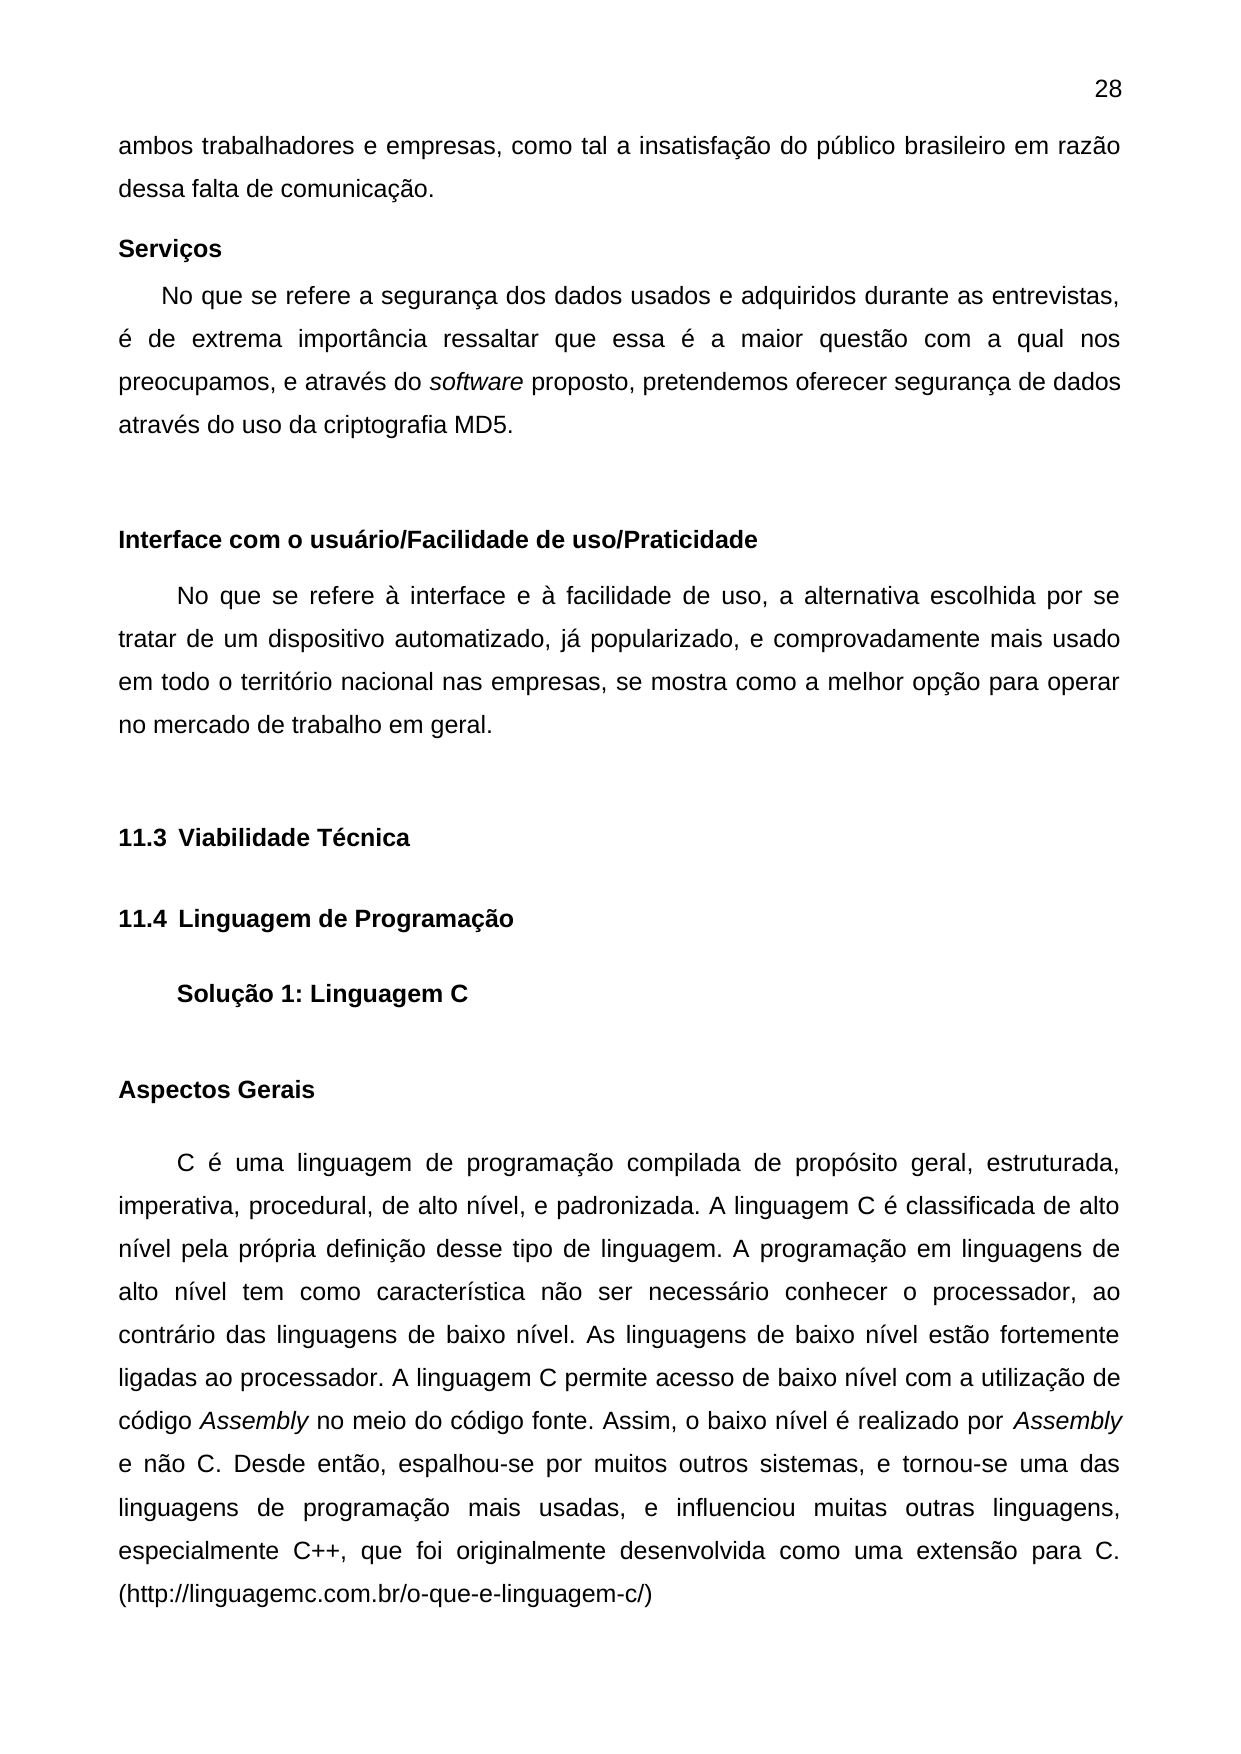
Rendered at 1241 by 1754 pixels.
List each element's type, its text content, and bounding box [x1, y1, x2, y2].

text C é uma linguagem de programação compilada de propósito geral, estruturada, imperativa, procedural, de alto nível, e padronizada. A linguagem C é classificada de alto nível pela própria definição desse tipo de linguagem. A programação em linguagens de alto nível tem como característica não ser necessário conhecer o processador, ao contrário das linguagens de baixo nível. As linguagens de baixo nível estão fortemente ligadas ao processador. A linguagem C permite acesso de baixo nível com a utilização de código Assembly no meio do código fonte. Assim, o baixo nível é realizado por Assembly e não C. Desde então, espalhou-se por muitos outros sistemas, e tornou-se uma das linguagens de programação mais usadas, e influenciou muitas outras linguagens, especialmente C++, que foi originalmente desenvolvida como uma extensão para C.(http://linguagemc.com.br/o-que-e-linguagem-c/) [118, 1147, 1122, 1607]
text Solução 1: Linguagem C [177, 978, 1122, 1007]
text No que se refere a segurança dos dados usados e adquiridos durante as entrevistas, é de extrema importância ressaltar que essa é a maior questão com a qual nos preocupamos, e através do software proposto, pretendemos oferecer segurança de dados através do uso da criptografia MD5. [118, 281, 1122, 439]
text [118, 131, 1122, 203]
text Aspectos Gerais [118, 1075, 1122, 1104]
text Interface com o usuário/Facilidade de uso/Praticidade [118, 525, 1122, 554]
text Serviços [118, 234, 1122, 263]
subtitle Viabilidade Técnica [118, 823, 1121, 852]
subtitle Linguagem de Programação [118, 904, 1122, 933]
text No que se refere à interface e à facilidade de uso, a alternativa escolhida por se tratar de um dispositivo automatizado, já popularizado, e comprovadamente mais usado em todo o território nacional nas empresas, se mostra como a melhor opção para operar no mercado de trabalho em geral. [118, 581, 1122, 739]
